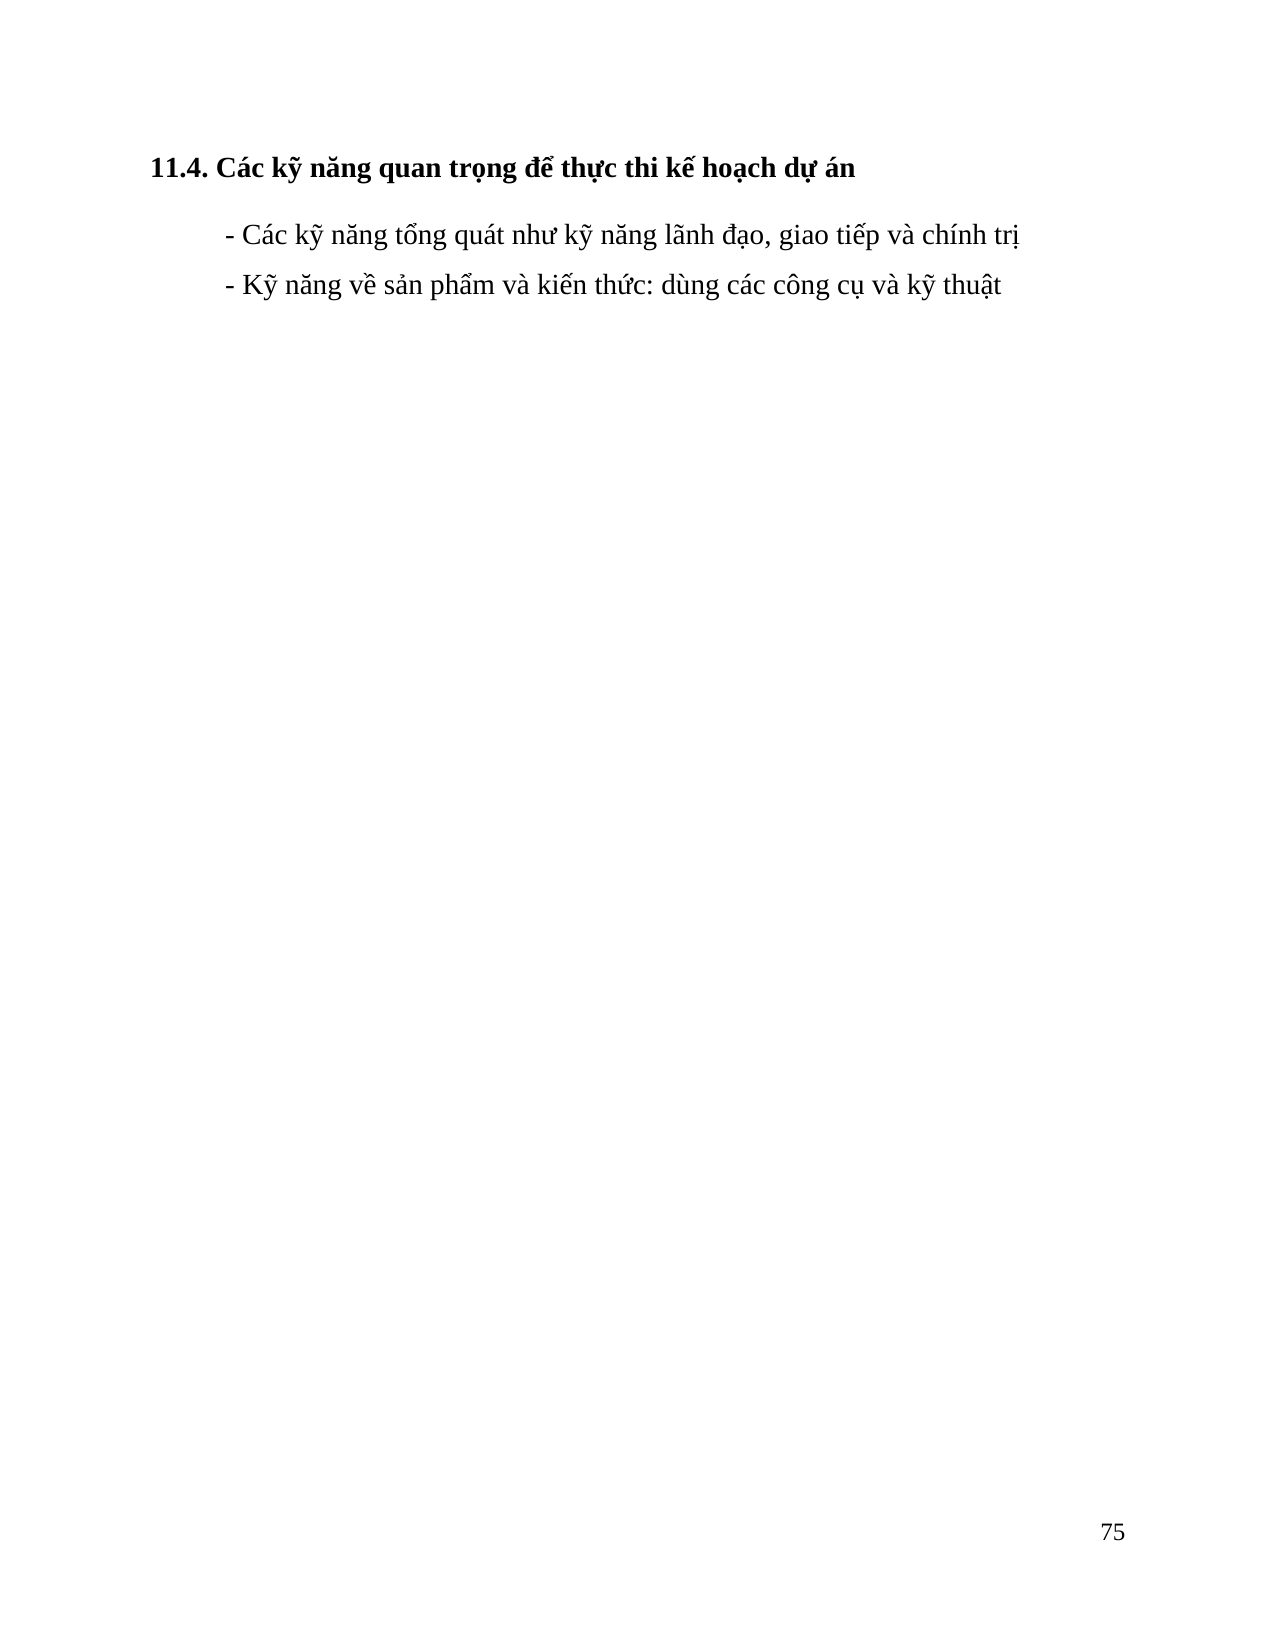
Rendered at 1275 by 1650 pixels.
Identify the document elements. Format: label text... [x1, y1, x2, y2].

subtitle 11.4. Các kỹ năng quan trọng để thực thi kế hoạch dự án [150, 150, 1125, 183]
text - Các kỹ năng tổng quát như kỹ năng lãnh đạo, giao tiếp và chính trị [150, 217, 1125, 251]
text - Kỹ năng về sản phẩm và kiến thức: dùng các công cụ và kỹ thuật [150, 267, 1125, 301]
